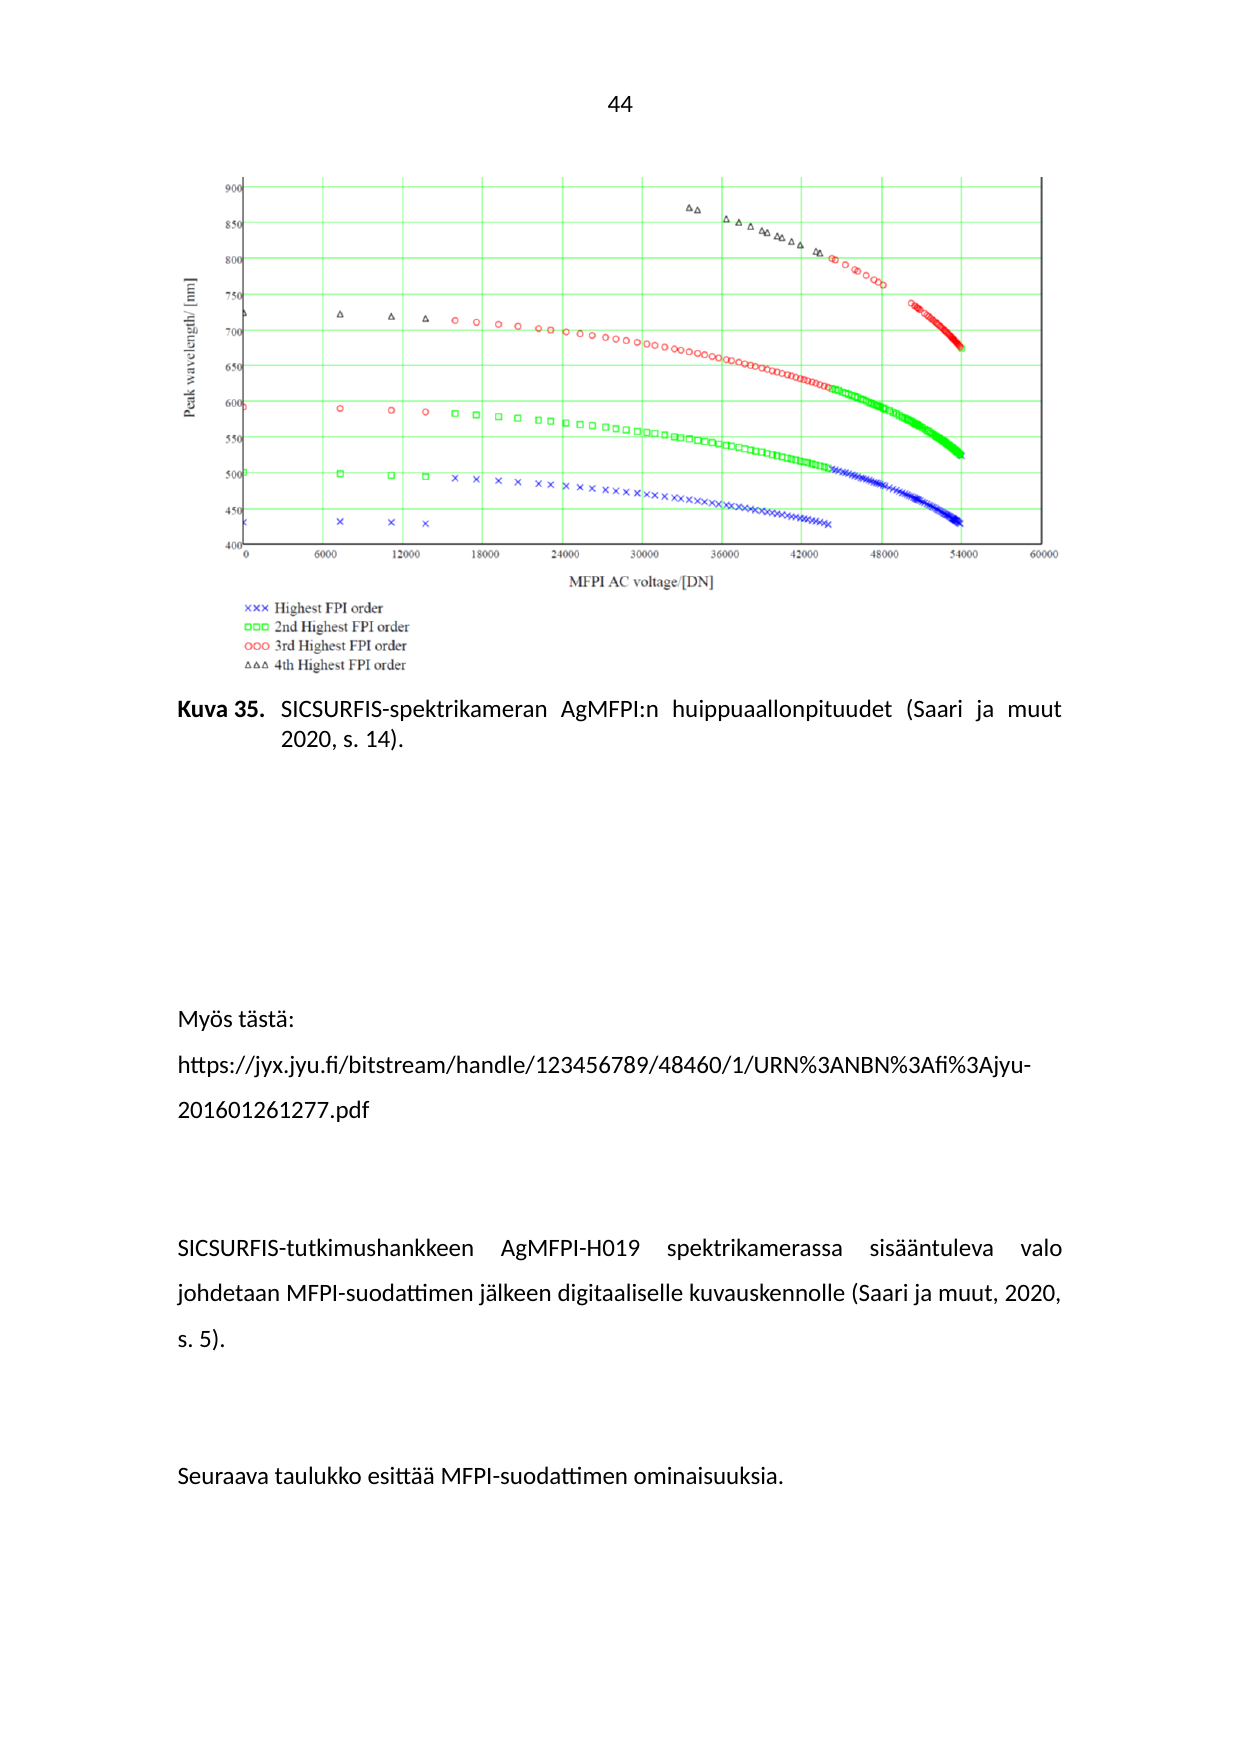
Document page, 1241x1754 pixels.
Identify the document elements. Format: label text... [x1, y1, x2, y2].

text https://jyx.jyu.fi/bitstream/handle/123456789/48460/1/URN%3ANBN%3Afi%3Ajyu-201601261277.pdf [177, 1049, 1063, 1125]
text Seuraava taulukko esittää MFPI-suodattimen ominaisuuksia. [177, 1461, 1063, 1491]
text Myös tästä: [177, 1003, 1063, 1034]
text SICSURFIS-tutkimushankkeen AgMFPI-H019 spektrikamerassa sisääntuleva valo johdetaan MFPI-suodattimen jälkeen digitaaliselle kuvauskennolle (Saari ja muut, 2020, s. 5). [177, 1232, 1063, 1354]
picture [177, 177, 1063, 681]
text Kuva 35. SICSURFIS-spektrikameran AgMFPI:n huippuaallonpituudet (Saari ja muut 2020, s. 14). [177, 693, 1063, 754]
